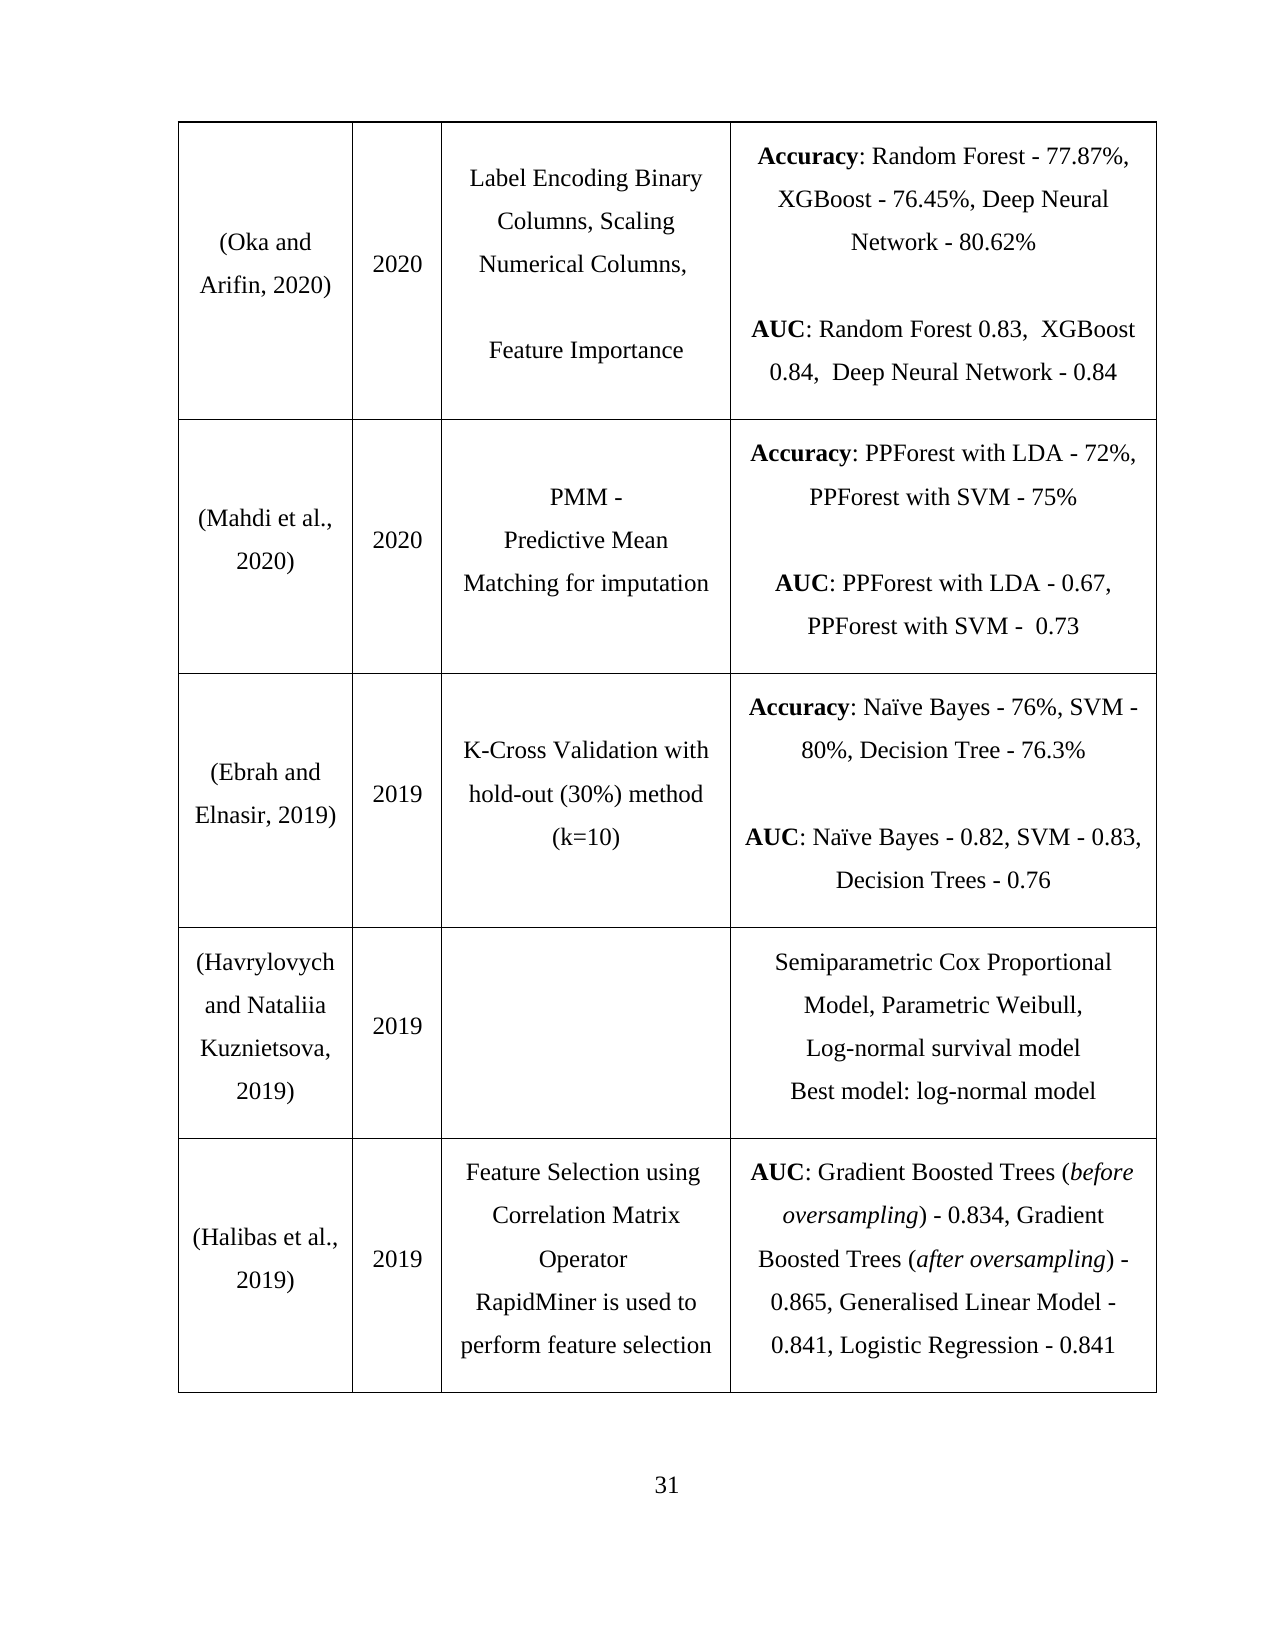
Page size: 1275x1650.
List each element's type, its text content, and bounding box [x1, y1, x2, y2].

table_cell Semiparametric Cox Proportional Model, Parametric Weibull, Log-normal survival model Best model: log-normal model [731, 928, 1156, 1138]
table_cell Accuracy: Random Forest - 77.87%, XGBoost - 76.45%, Deep Neural Network - 80.62% AUC: Random Forest 0.83, XGBoost 0.84, Deep Neural Network - 0.84 [731, 123, 1156, 419]
table_cell (Halibas et al., 2019) [179, 1139, 352, 1392]
table_cell [442, 928, 730, 1138]
table_cell Feature Selection using Correlation Matrix Operator RapidMiner is used to perform feature selection [442, 1139, 730, 1392]
table_cell Accuracy: PPForest with LDA - 72%, PPForest with SVM - 75% AUC: PPForest with LDA - 0.67, PPForest with SVM - 0.73 [731, 420, 1156, 673]
table_cell 2020 [353, 420, 441, 673]
table_cell (Ebrah and Elnasir, 2019) [179, 674, 352, 927]
table_cell PMM - Predictive Mean Matching for imputation [442, 420, 730, 673]
table_cell (Oka and Arifin, 2020) [179, 123, 352, 419]
table_cell 2020 [353, 123, 441, 419]
table_cell AUC: Gradient Boosted Trees (before oversampling) - 0.834, Gradient Boosted Trees (after oversampling) - 0.865, Generalised Linear Model - 0.841, Logistic Regression - 0.841 [731, 1139, 1156, 1392]
table_cell (Havrylovych and Nataliia Kuznietsova, 2019) [179, 928, 352, 1138]
table_cell Accuracy: Naïve Bayes - 76%, SVM - 80%, Decision Tree - 76.3% AUC: Naïve Bayes - 0.82, SVM - 0.83, Decision Trees - 0.76 [731, 674, 1156, 927]
table_cell 2019 [353, 928, 441, 1138]
table_cell K-Cross Validation with hold-out (30%) method (k=10) [442, 674, 730, 927]
table_cell Label Encoding Binary Columns, Scaling Numerical Columns, Feature Importance [442, 123, 730, 419]
table_cell (Mahdi et al., 2020) [179, 420, 352, 673]
table_cell 2019 [353, 674, 441, 927]
table_cell 2019 [353, 1139, 441, 1392]
